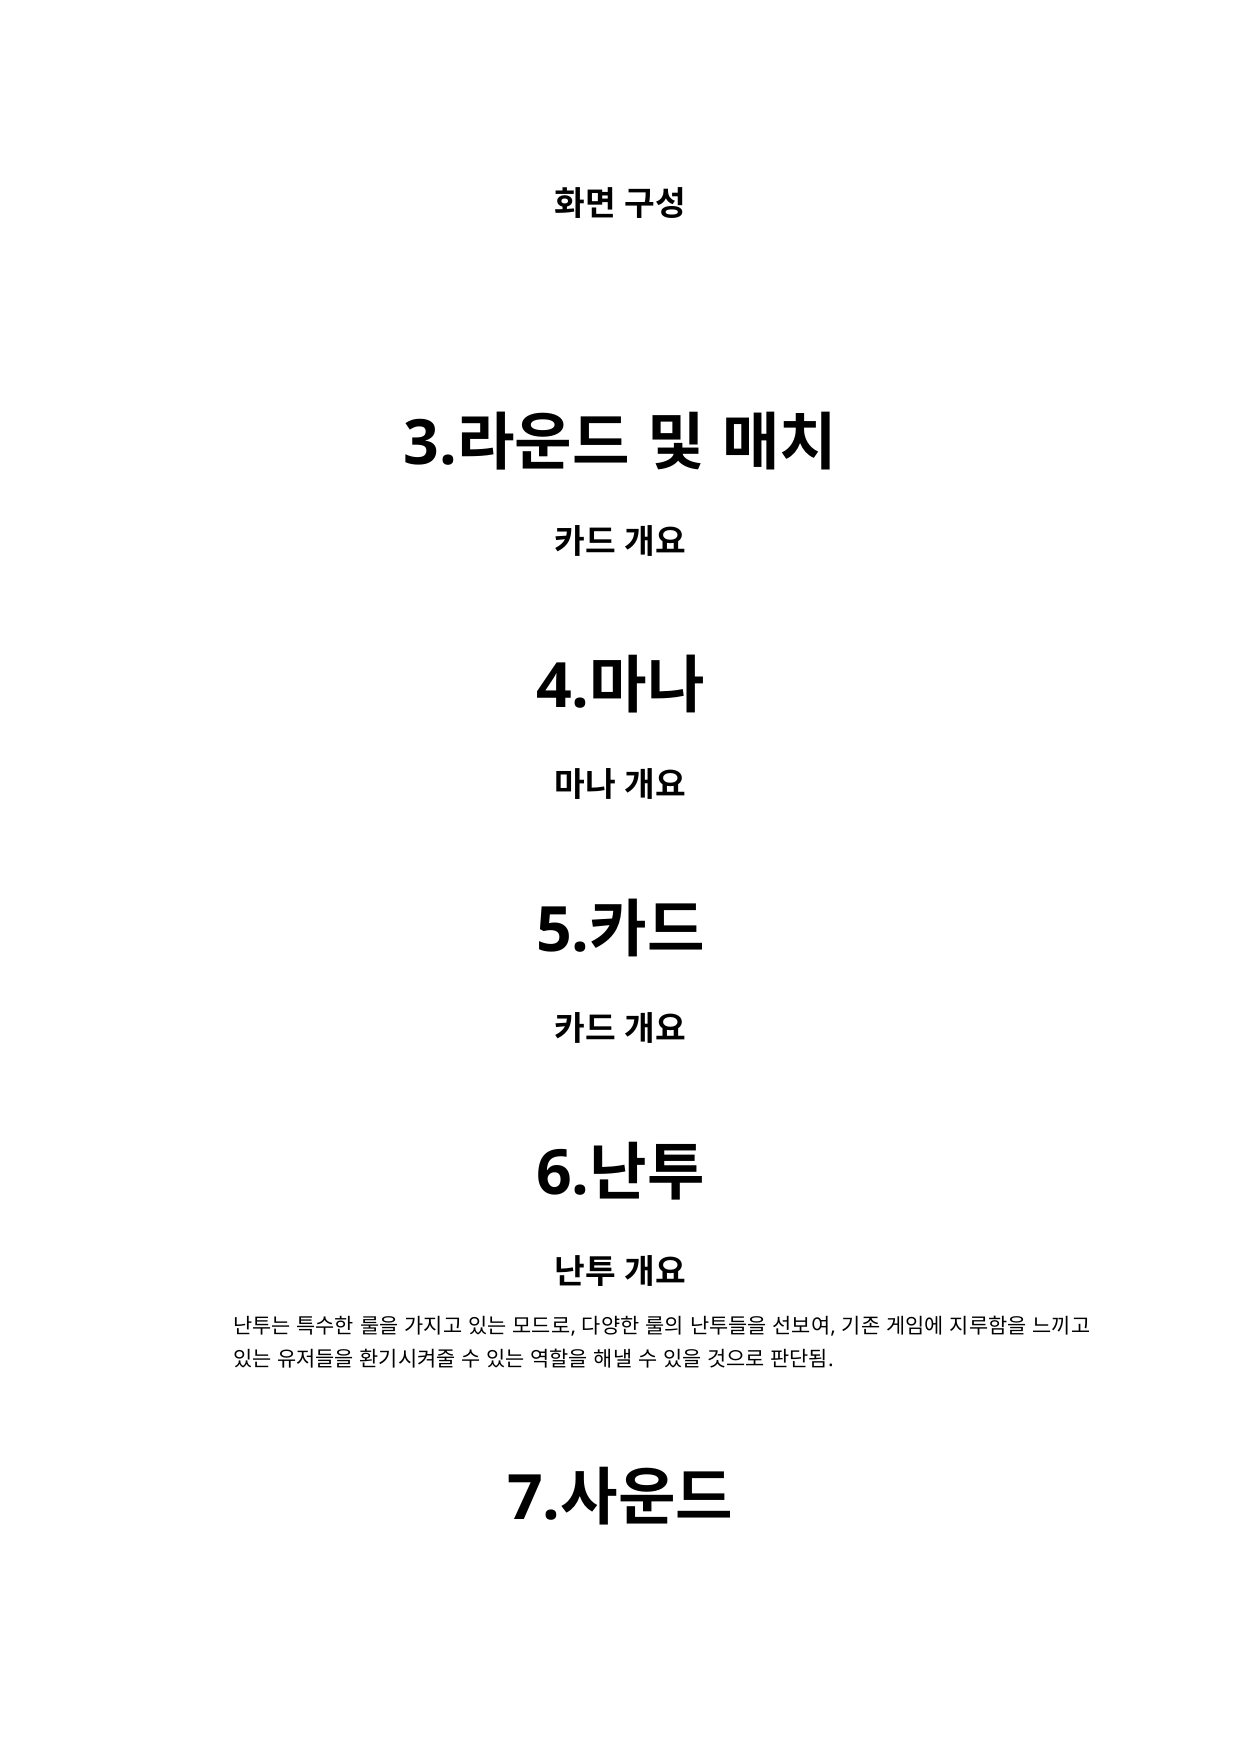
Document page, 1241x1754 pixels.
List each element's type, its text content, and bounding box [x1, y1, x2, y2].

text 난투는 특수한 룰을 가지고 있는 모드로, 다양한 룰의 난투들을 선보여, 기존 게임에 지루함을 느끼고 있는 유저들을 환기시켜줄 수 있는 역할을 해낼 수 있을 것으로 판단됨. [233, 1309, 1090, 1372]
title 카드 개요 [150, 515, 1090, 563]
title 6.난투 [150, 1122, 1090, 1212]
title 카드 개요 [150, 1001, 1090, 1050]
title 7.사운드 [150, 1447, 1090, 1538]
title 3.라운드 및 매치 [150, 392, 1090, 483]
title 5.카드 [150, 878, 1090, 969]
title 4.마나 [150, 635, 1090, 726]
title 마나 개요 [150, 758, 1090, 806]
title 난투 개요 [150, 1245, 1090, 1293]
title 화면 구성 [150, 177, 1090, 225]
